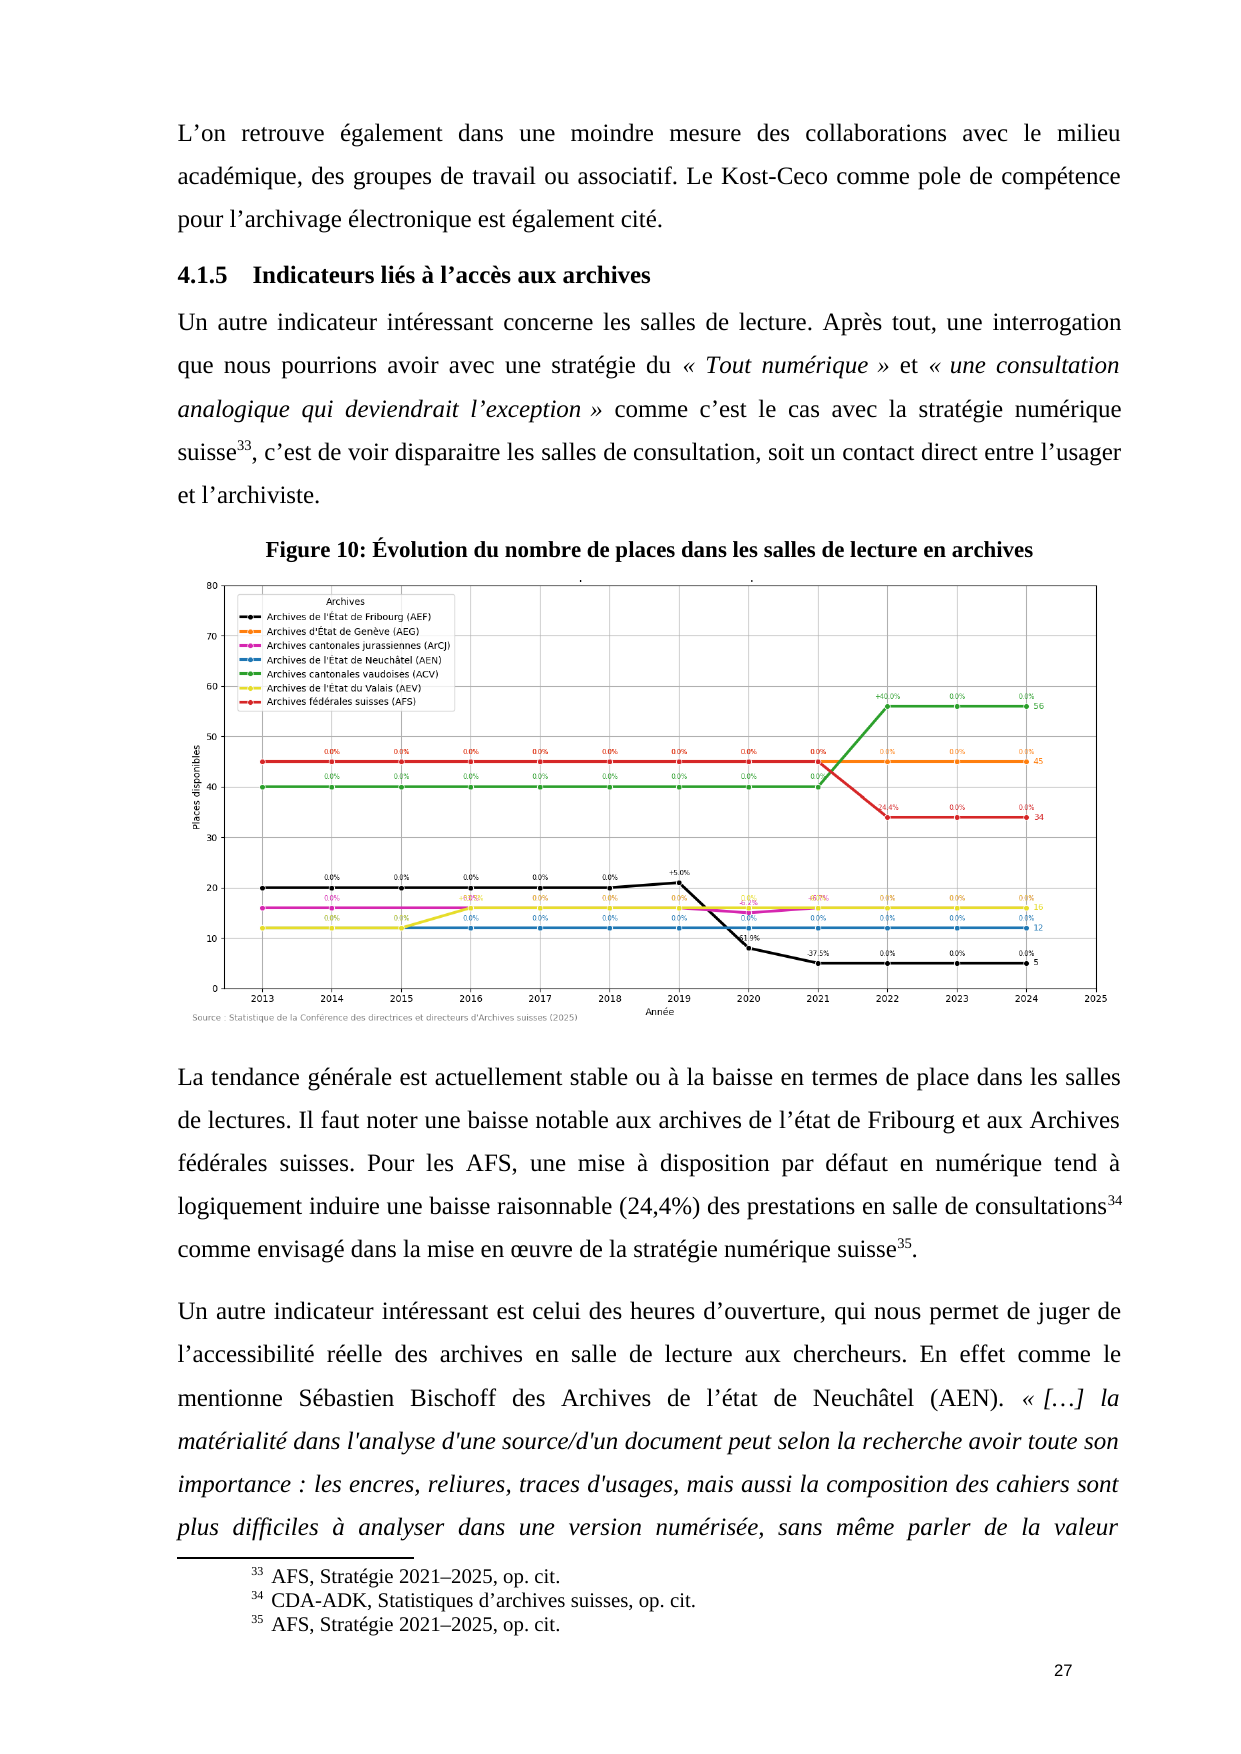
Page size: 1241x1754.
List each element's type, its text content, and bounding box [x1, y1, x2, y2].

picture [185, 580, 1114, 1029]
text La tendance générale est actuellement stable ou à la baisse en termes de place dans les salles de lectures. Il faut noter une baisse notable aux archives de l’état de Fribourg et aux Archives fédérales suisses. Pour les AFS, une mise à disposition par défaut en numérique tend à logiquement induire une baisse raisonnable (24,4%) des prestations en salle de consultations comme envisagé dans la mise en œuvre de la stratégie numérique suisse. [177, 1062, 1122, 1263]
text L’on retrouve également dans une moindre mesure des collaborations avec le milieu académique, des groupes de travail ou associatif. Le Kost-Ceco comme pole de compétence pour l’archivage électronique est également cité. [177, 118, 1122, 233]
subtitle Indicateurs liés à l’accès aux archives [177, 260, 1122, 289]
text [177, 1296, 1122, 1541]
text Figure 10: Évolution du nombre de places dans les salles de lecture en archives [177, 536, 1122, 562]
text Un autre indicateur intéressant concerne les salles de lecture. Après tout, une interrogation que nous pourrions avoir avec une stratégie du « Tout numérique » et « une consultation analogique qui deviendrait l’exception » comme c’est le cas avec la stratégie numérique suisse, c’est de voir disparaitre les salles de consultation, soit un contact direct entre l’usager et l’archiviste. [177, 307, 1122, 509]
